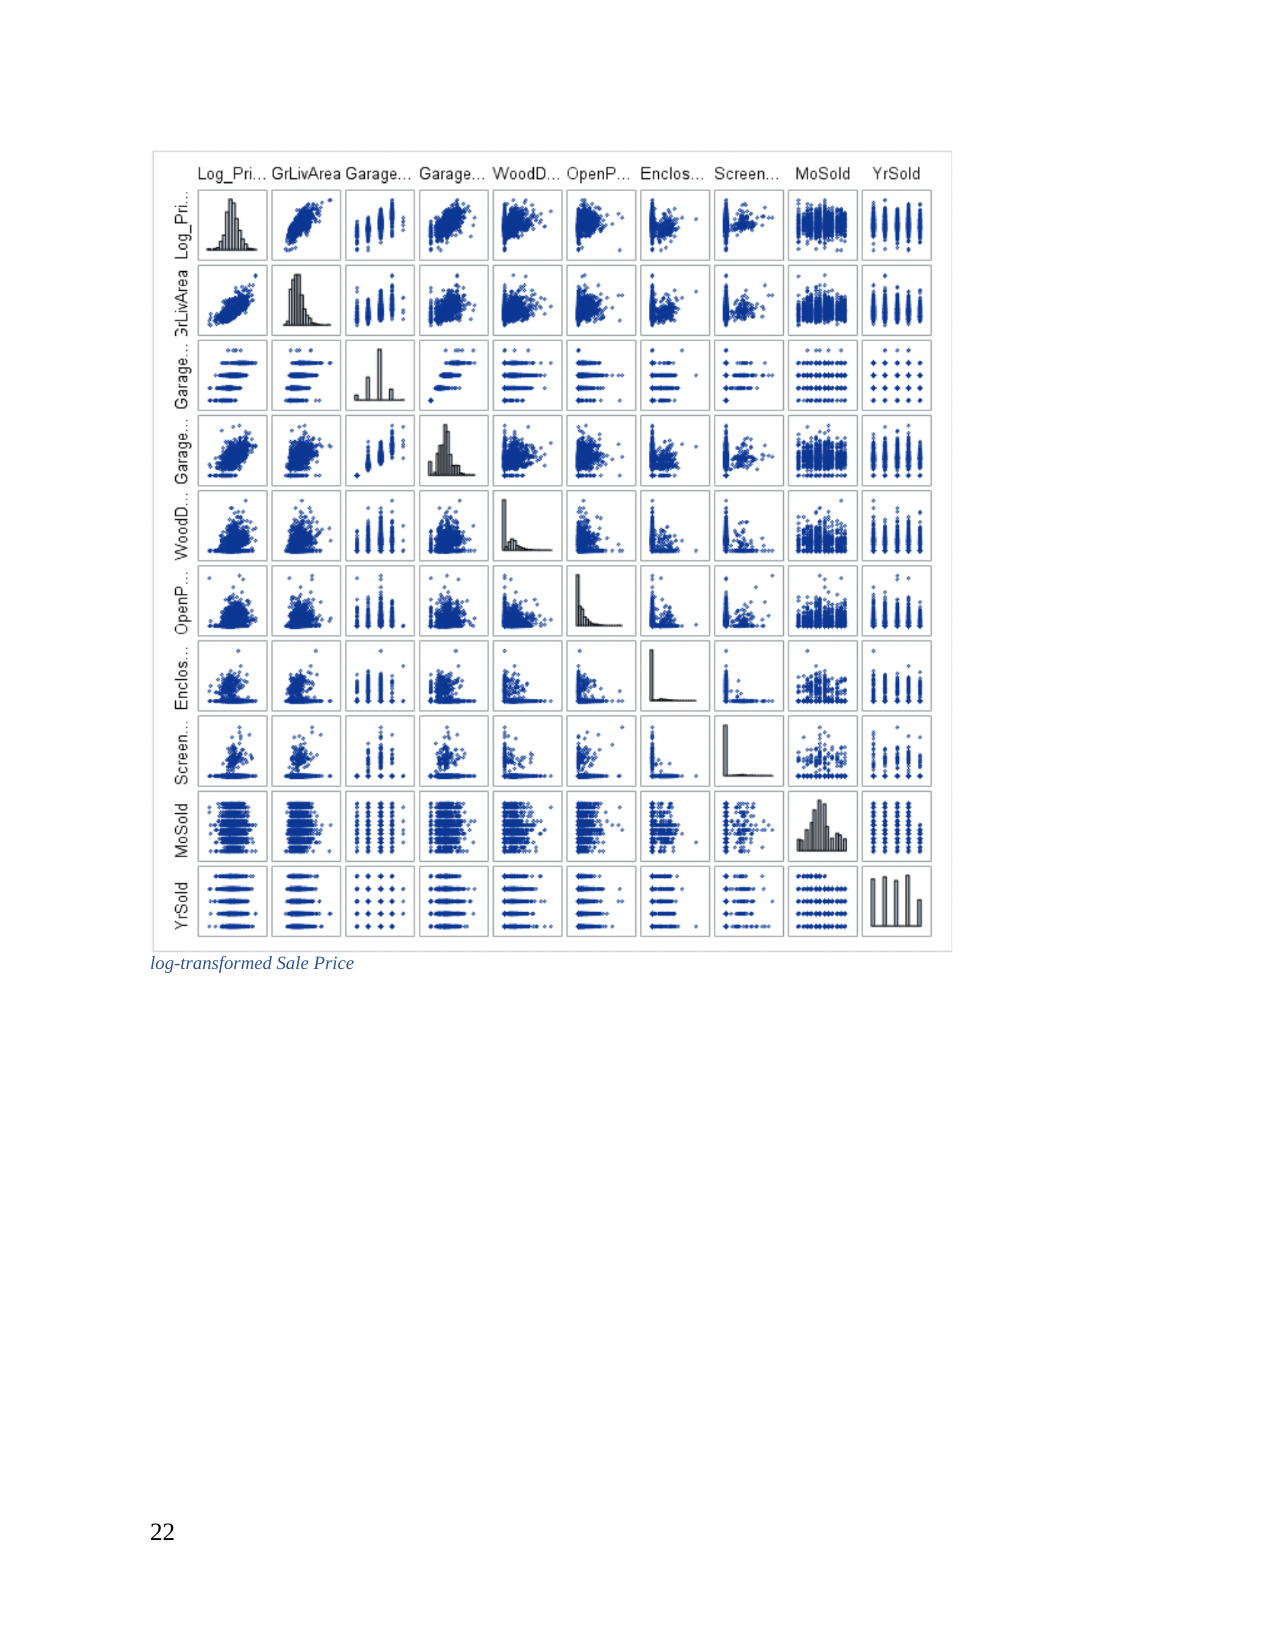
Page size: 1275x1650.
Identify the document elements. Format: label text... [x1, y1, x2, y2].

picture [150, 150, 953, 953]
text log-transformed Sale Price [150, 952, 1125, 974]
